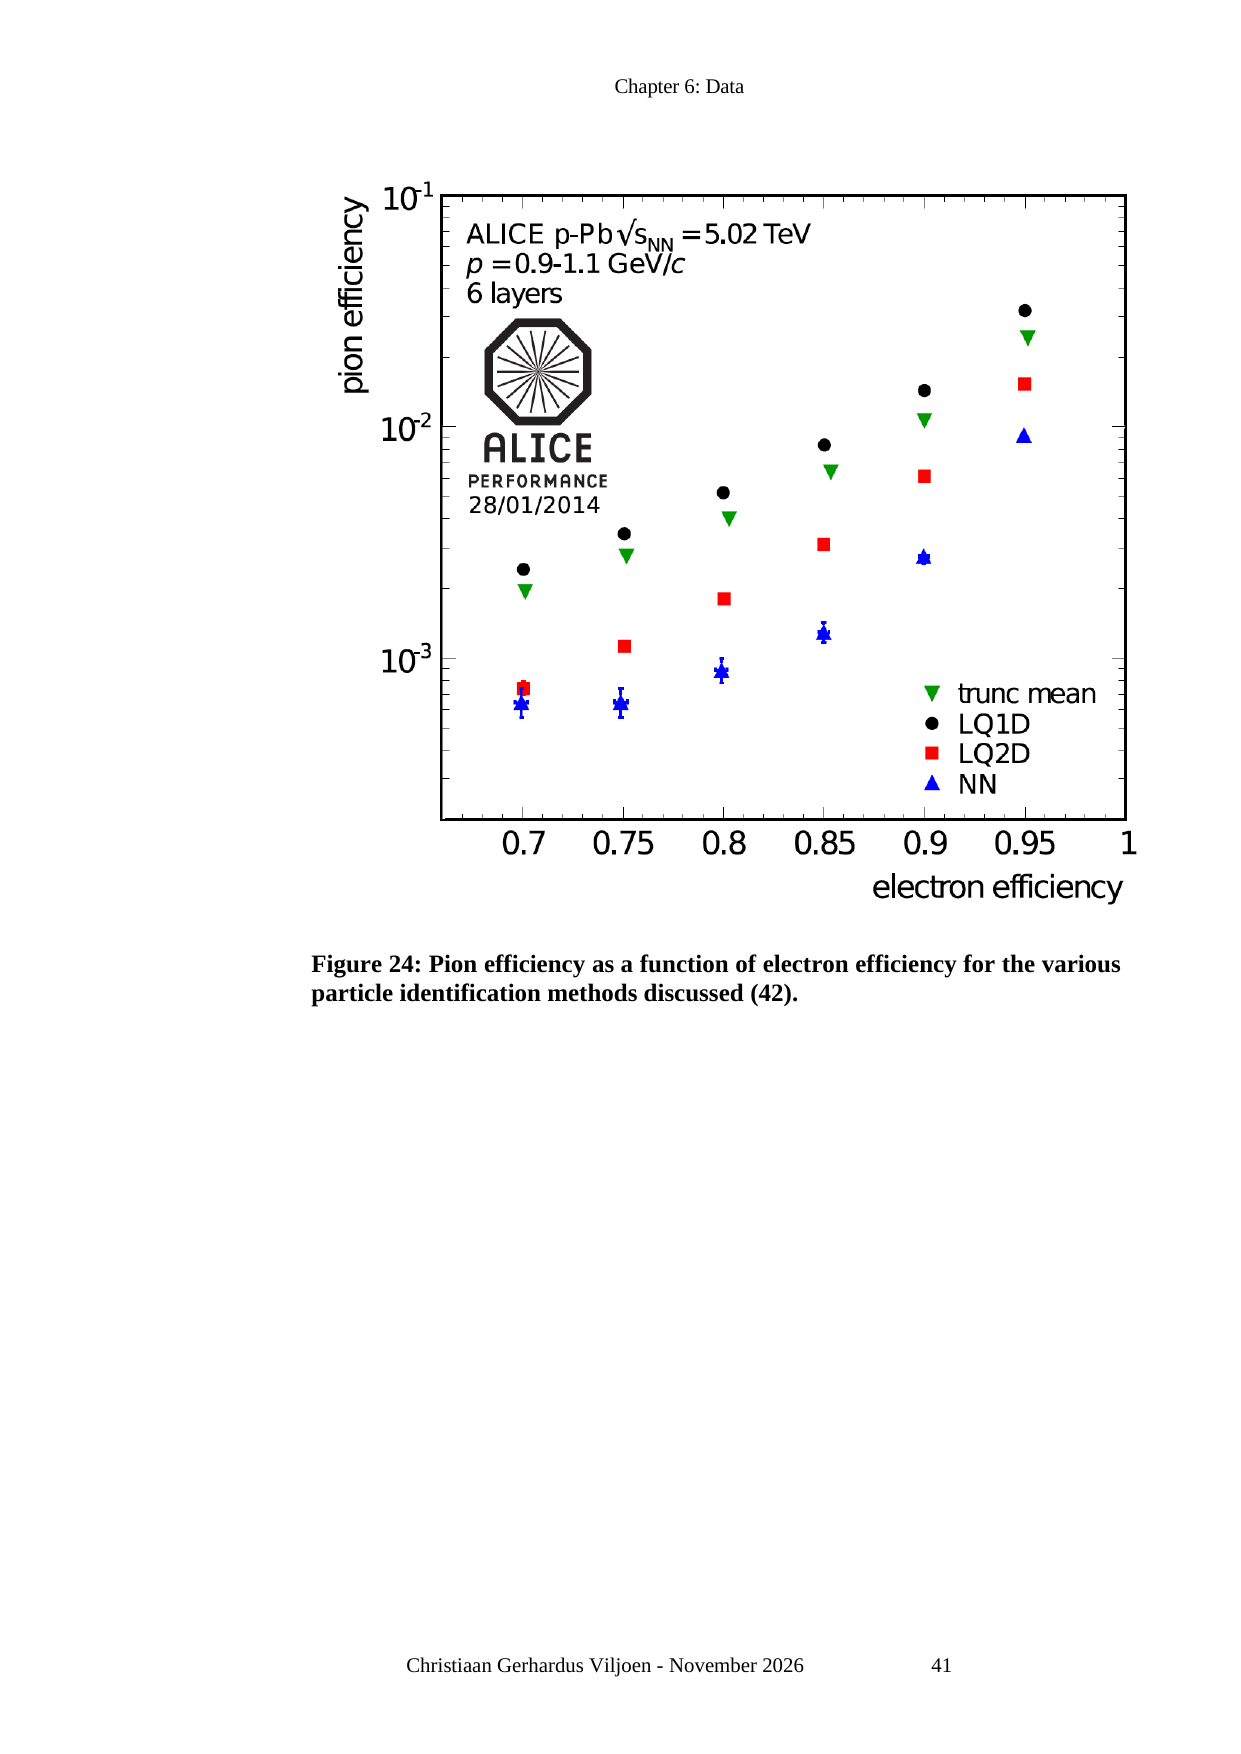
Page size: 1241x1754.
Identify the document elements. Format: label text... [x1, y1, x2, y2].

text Figure 24: Pion efficiency as a function of electron efficiency for the various particle identification methods discussed . [311, 949, 1122, 1006]
picture [311, 135, 1198, 949]
